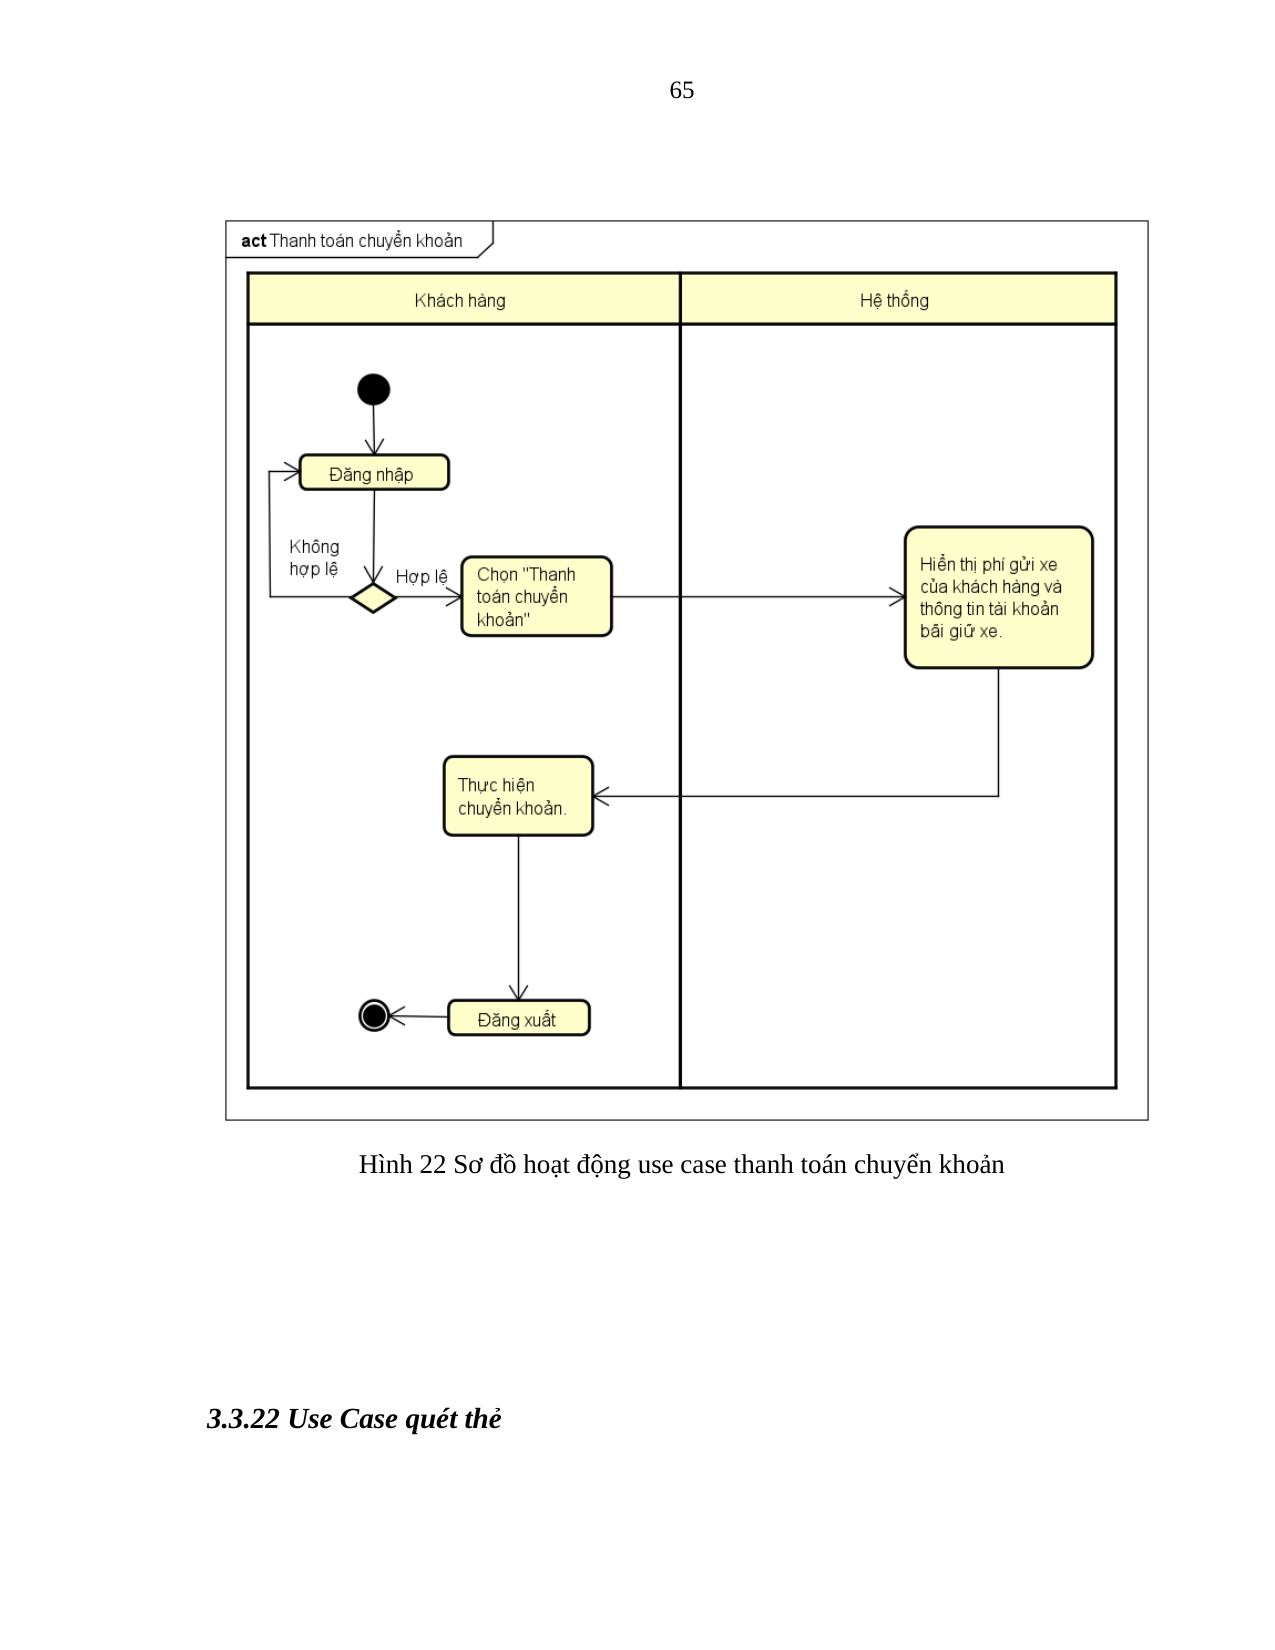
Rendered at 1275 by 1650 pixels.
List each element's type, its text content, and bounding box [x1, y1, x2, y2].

text 3.3.22 Use Case quét thẻ [207, 1401, 1157, 1435]
picture [211, 206, 1162, 1134]
text Hình 22 Sơ đồ hoạt động use case thanh toán chuyển khoản [207, 1148, 1157, 1179]
